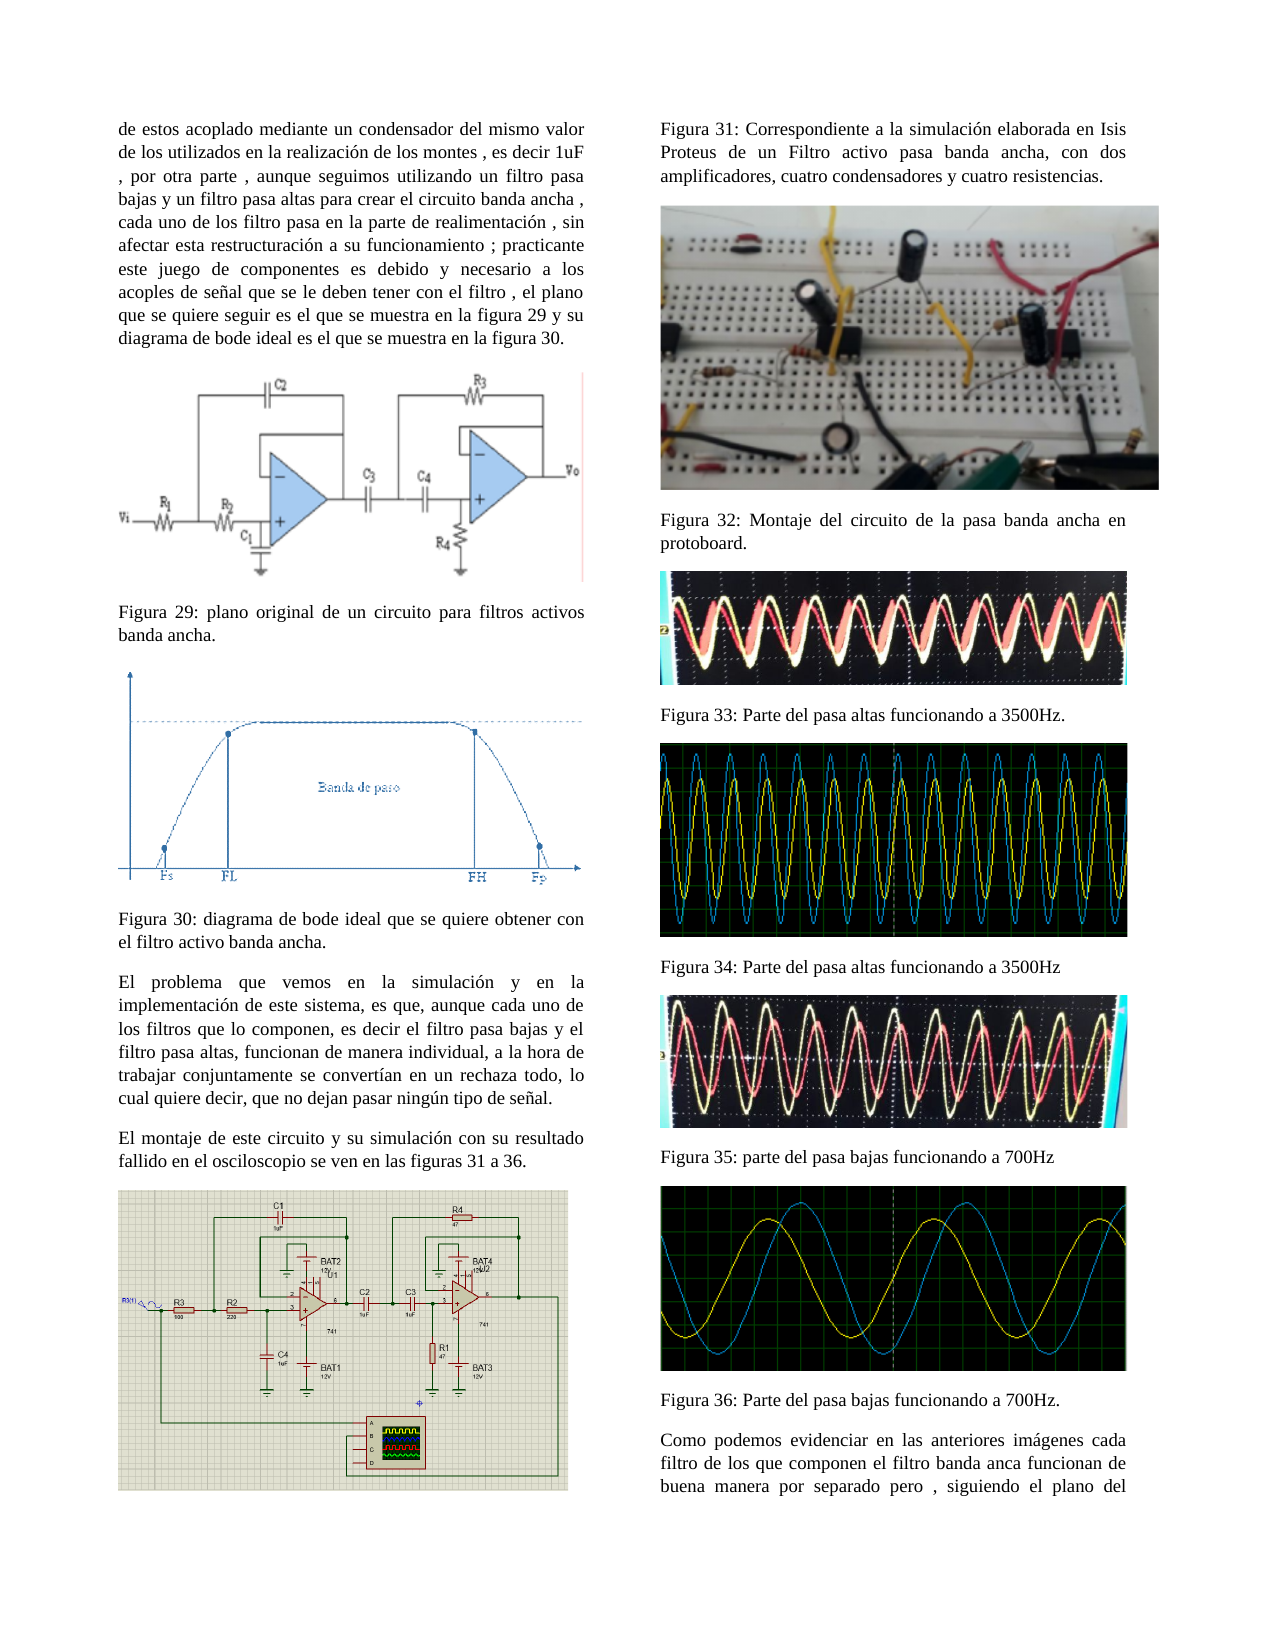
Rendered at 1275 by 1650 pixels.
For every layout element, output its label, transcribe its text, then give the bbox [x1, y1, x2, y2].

picture [660, 571, 1127, 685]
text Figura 29: plano original de un circuito para filtros activos banda ancha. [118, 601, 585, 646]
picture [118, 367, 586, 582]
text Figura 32: Montaje del circuito de la pasa banda ancha en protoboard. [660, 509, 1127, 553]
picture [661, 206, 1158, 489]
text Figura 31: Correspondiente a la simulación elaborada en Isis Proteus de un Filtro activo pasa banda ancha, con dos amplificadores, cuatro condensadores y cuatro resistencias. [660, 118, 1127, 186]
text Figura 30: diagrama de bode ideal que se quiere obtener con el filtro activo banda ancha. [118, 908, 585, 953]
text El montaje de este circuito y su simulación con su resultado fallido en el osciloscopio se ven en las figuras 31 a 36. [118, 1127, 585, 1172]
picture [660, 743, 1128, 937]
text Figura 35: parte del pasa bajas funcionando a 700Hz [660, 1146, 1127, 1168]
picture [118, 1190, 569, 1491]
text Figura 36: Parte del pasa bajas funcionando a 700Hz. [660, 1389, 1127, 1411]
text Figura 34: Parte del pasa altas funcionando a 3500Hz [660, 956, 1127, 977]
picture [660, 995, 1128, 1128]
text El problema que vemos en la simulación y en la implementación de este sistema, es que, aunque cada uno de los filtros que lo componen, es decir el filtro pasa bajas y el filtro pasa altas, funcionan de manera individual, a la hora de trabajar conjuntamente se convertían en un rechaza todo, lo cual quiere decir, que no dejan pasar ningún tipo de señal. [118, 971, 585, 1109]
text Figura 33: Parte del pasa altas funcionando a 3500Hz. [660, 704, 1127, 725]
picture [660, 1186, 1128, 1371]
